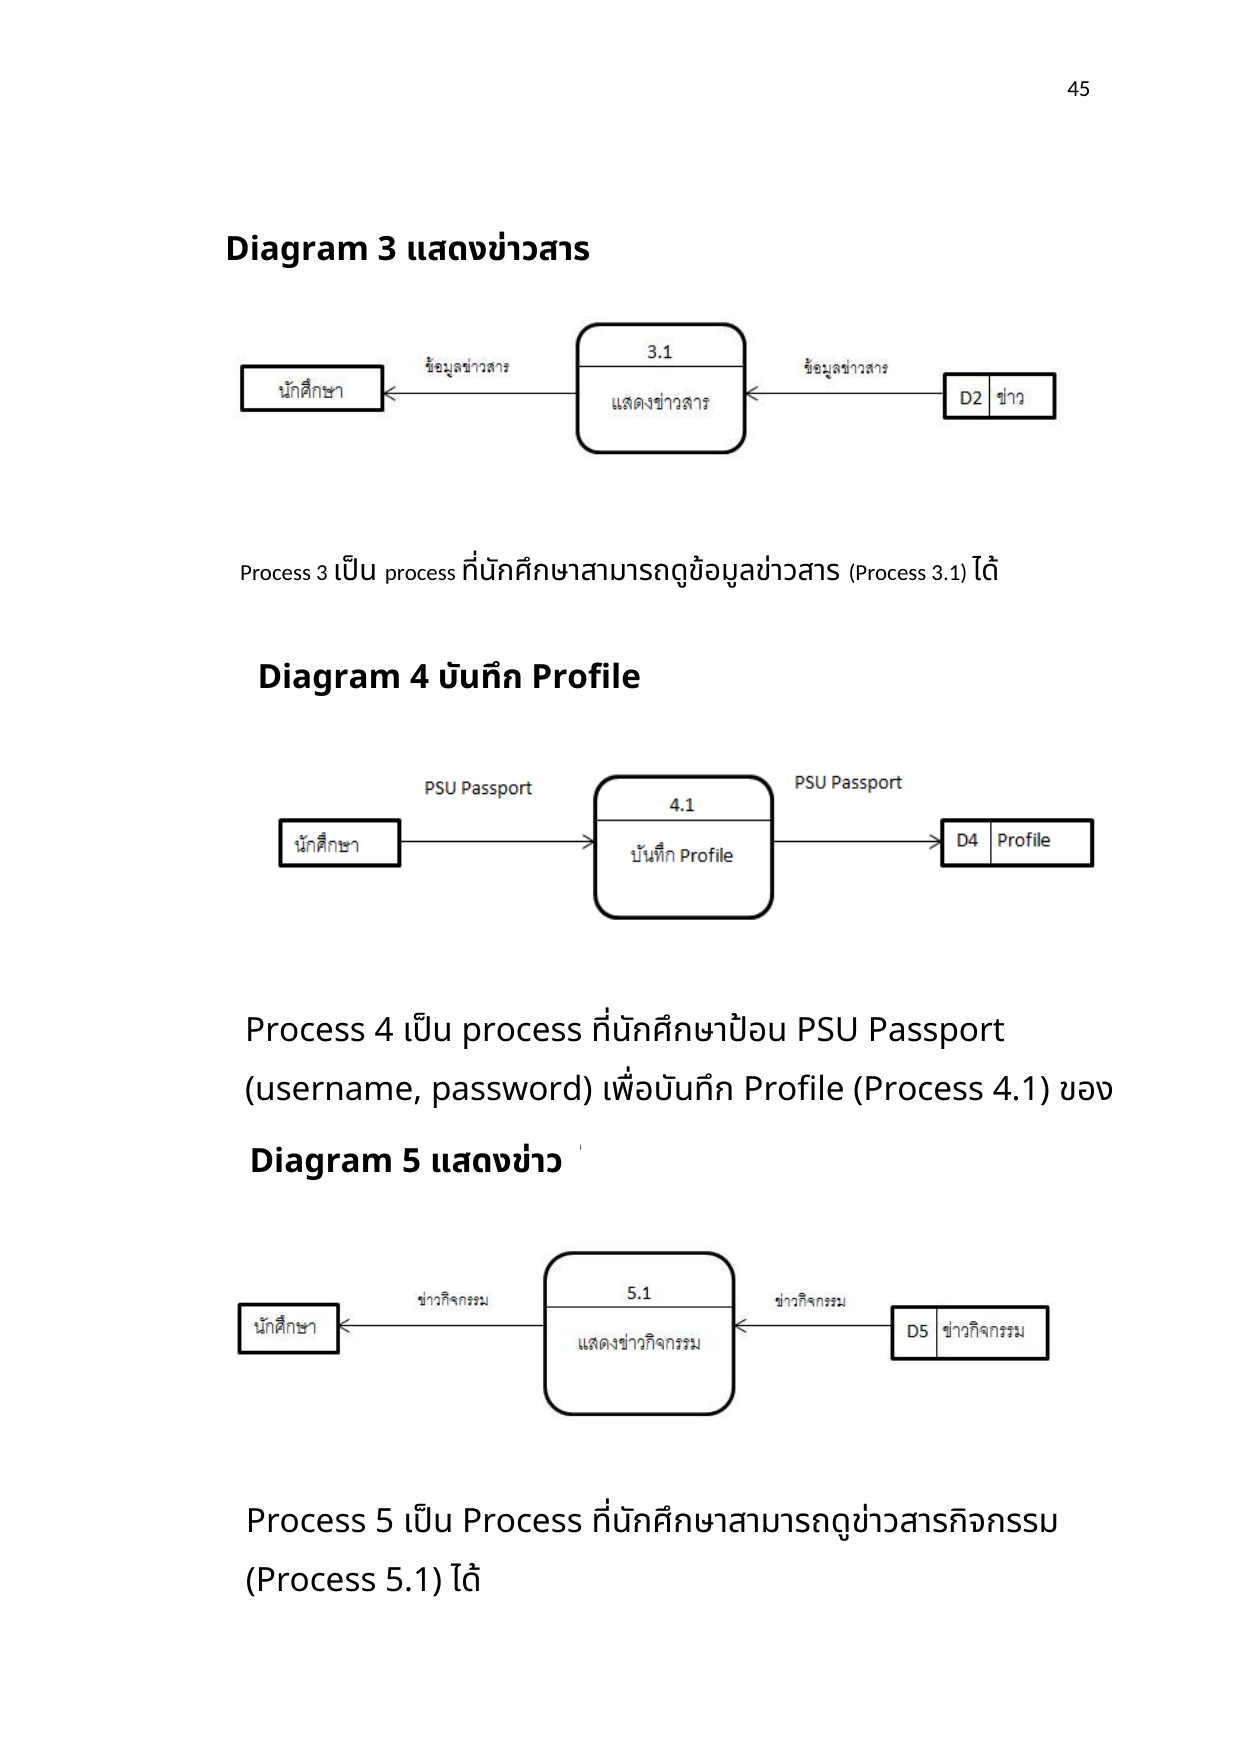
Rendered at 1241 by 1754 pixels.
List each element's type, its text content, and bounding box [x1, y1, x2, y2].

picture [207, 1213, 1073, 1458]
picture [225, 275, 1091, 512]
picture [257, 731, 1120, 921]
text Diagram 3 แสดงข่าวสาร [225, 225, 1090, 275]
